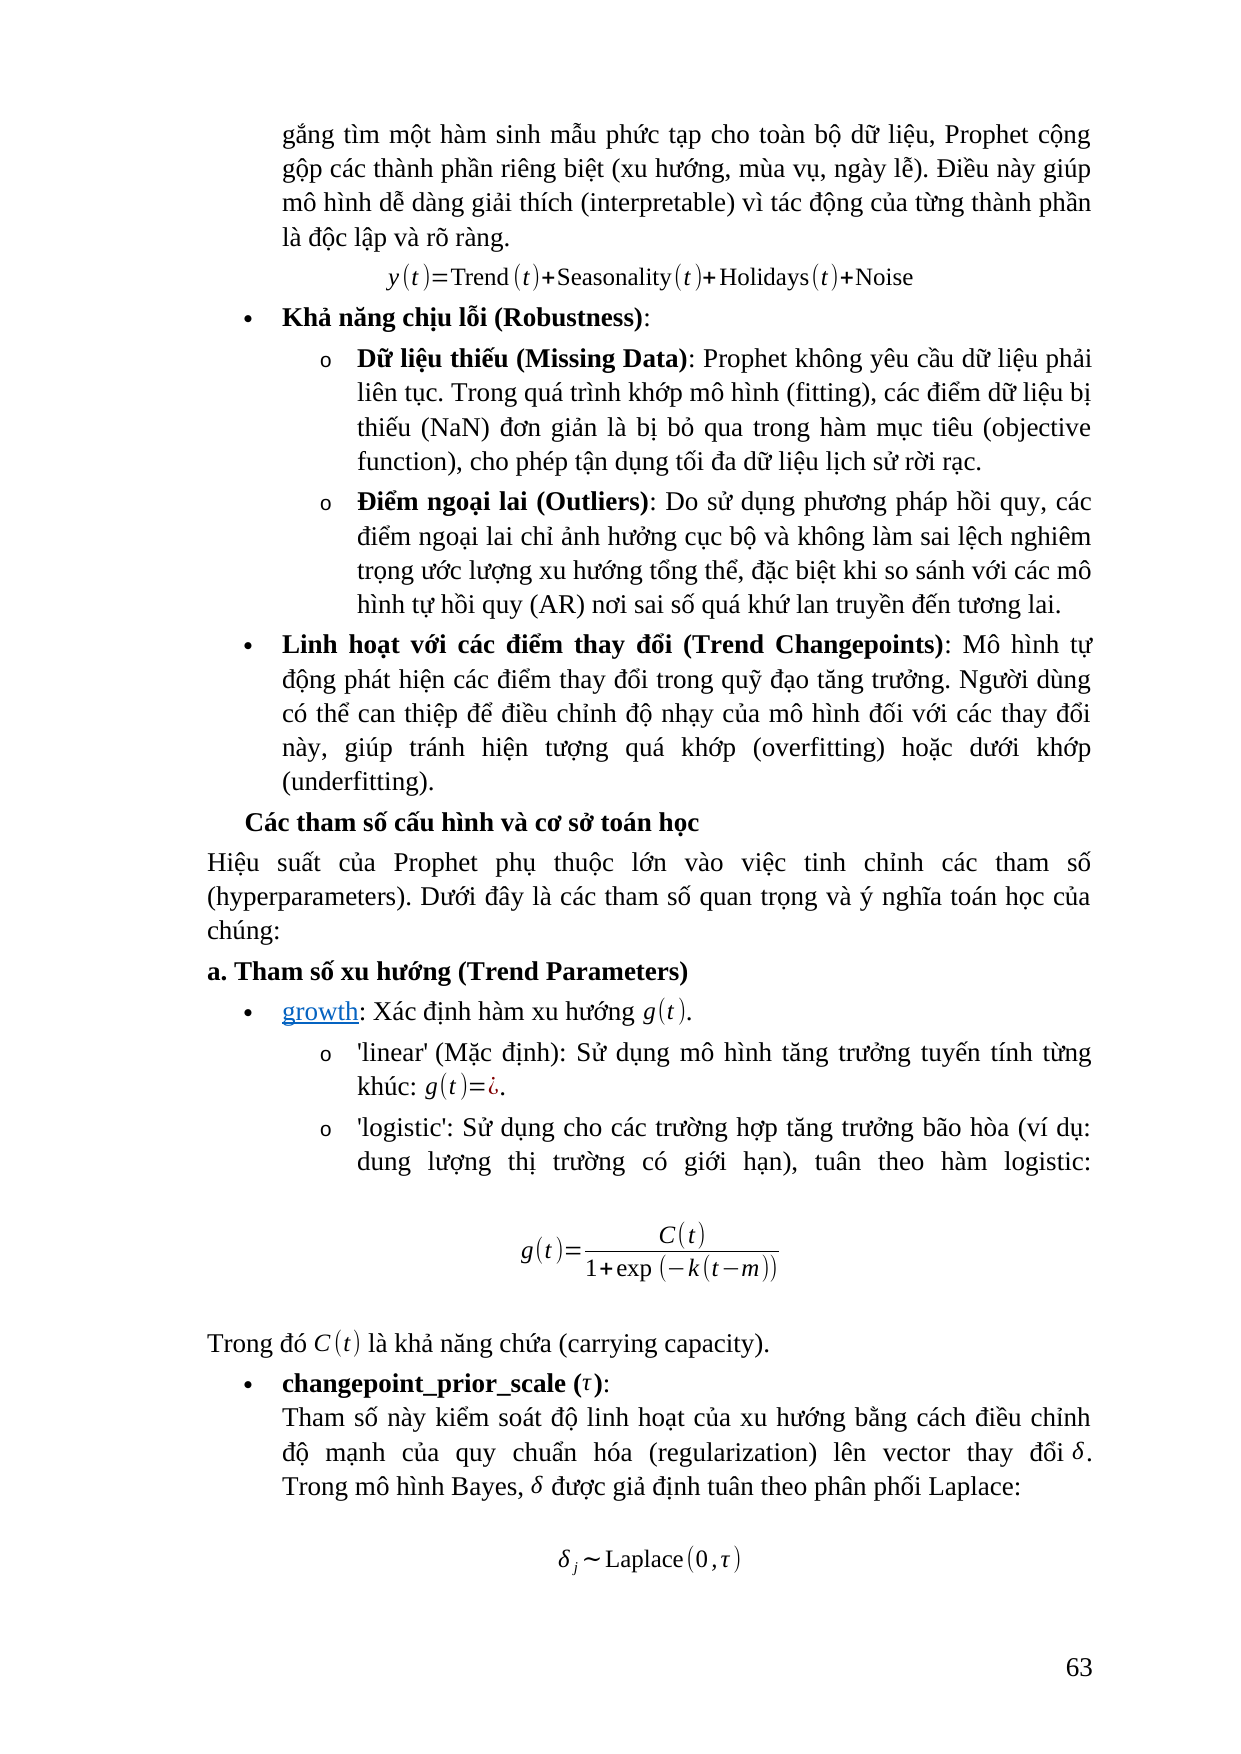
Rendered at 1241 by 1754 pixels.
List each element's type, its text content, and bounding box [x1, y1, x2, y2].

text Trong đó là khả năng chứa (carrying capacity). [207, 1293, 1092, 1358]
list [244, 118, 1092, 252]
list changepoint_prior_scale (): Tham số này kiểm soát độ linh hoạt của xu hướng bằng cách điều chỉnh độ mạnh của quy chuẩn hóa (regularization) lên vector thay đổi . Trong mô hình Bayes, được giả định tuân theo phân phối Laplace: [244, 1367, 1092, 1535]
text a. Tham số xu hướng (Trend Parameters) [207, 955, 1092, 986]
list Dữ liệu thiếu (Missing Data): Prophet không yêu cầu dữ liệu phải liên tục. Trong quá trình khớp mô hình (fitting), các điểm dữ liệu bị thiếu (NaN) đơn giản là bị bỏ qua trong hàm mục tiêu (objective function), cho phép tận dụng tối đa dữ liệu lịch sử rời rạc. [319, 342, 1092, 476]
text Hiệu suất của Prophet phụ thuộc lớn vào việc tinh chỉnh các tham số (hyperparameters). Dưới đây là các tham số quan trọng và ý nghĩa toán học của chúng: [207, 846, 1092, 946]
list 'logistic': Sử dụng cho các trường hợp tăng trưởng bão hòa (ví dụ: dung lượng thị trường có giới hạn), tuân theo hàm logistic: [319, 1111, 1092, 1211]
list Điểm ngoại lai (Outliers): Do sử dụng phương pháp hồi quy, các điểm ngoại lai chỉ ảnh hưởng cục bộ và không làm sai lệch nghiêm trọng ước lượng xu hướng tổng thể, đặc biệt khi so sánh với các mô hình tự hồi quy (AR) nơi sai số quá khứ lan truyền đến tương lai. [319, 485, 1092, 619]
list growth: Xác định hàm xu hướng . [244, 995, 1092, 1026]
list 'linear' (Mặc định): Sử dụng mô hình tăng trưởng tuyến tính từng khúc: . [319, 1036, 1092, 1101]
list Khả năng chịu lỗi (Robustness): [244, 301, 1092, 333]
text Các tham số cấu hình và cơ sở toán học [207, 806, 1092, 837]
list Linh hoạt với các điểm thay đổi (Trend Changepoints): Mô hình tự động phát hiện các điểm thay đổi trong quỹ đạo tăng trưởng. Người dùng có thể can thiệp để điều chỉnh độ nhạy của mô hình đối với các thay đổi này, giúp tránh hiện tượng quá khớp (overfitting) hoặc dưới khớp (underfitting). [244, 628, 1092, 796]
